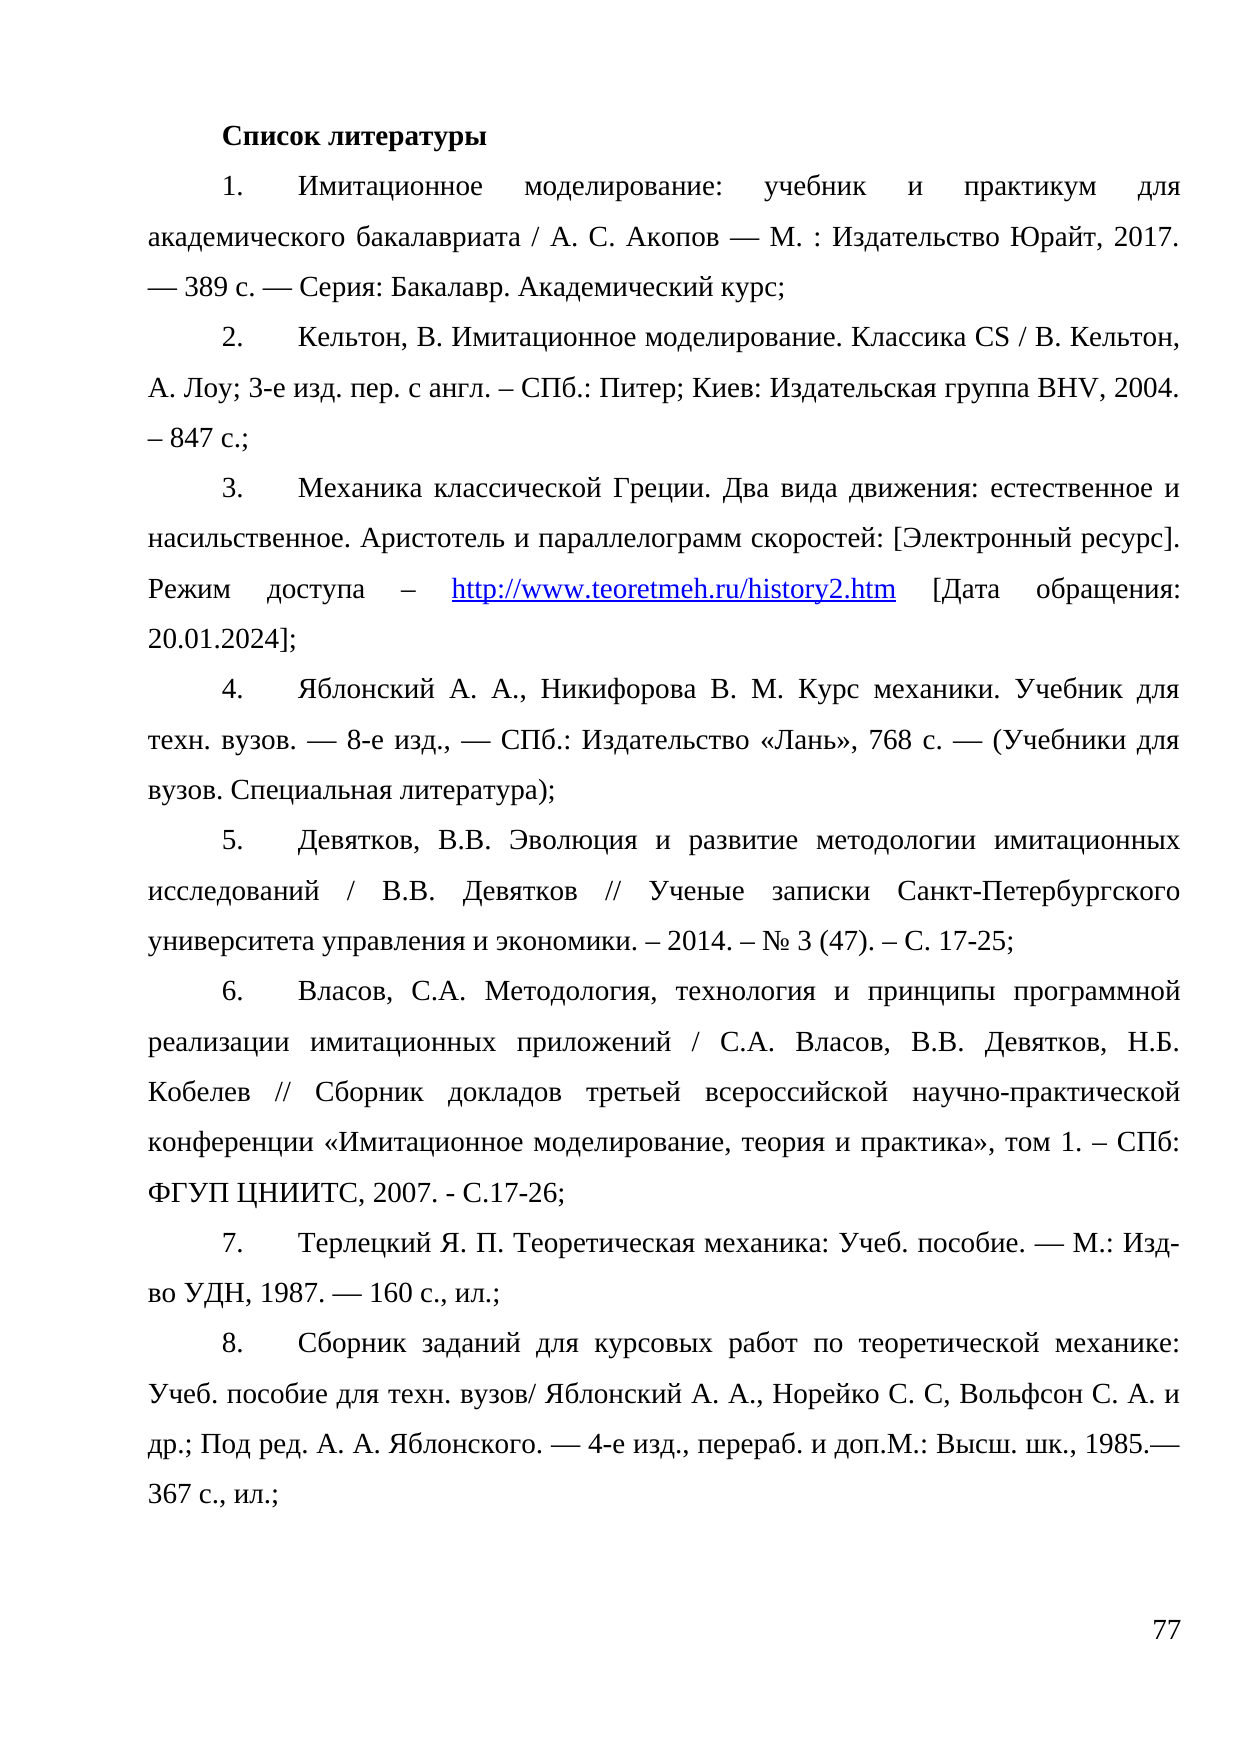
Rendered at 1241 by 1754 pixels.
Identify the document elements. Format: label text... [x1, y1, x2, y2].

subtitle Список литературы [222, 118, 1181, 152]
list Имитационное моделирование: учебник и практикум для академического бакалавриата / А. С. Акопов — М. : Издательство Юрайт, 2017. — 389 с. — Серия: Бакалавр. Академический курс; [148, 168, 1181, 303]
list Власов, С.А. Методология, технология и принципы программной реализации имитационных приложений / С.А. Власов, В.В. Девятков, Н.Б. Кобелев // Сборник докладов третьей всероссийской научно-практической конференции «Имитационное моделирование, теория и практика», том 1. – СПб: ФГУП ЦНИИТС, 2007. - С.17-26; [148, 973, 1181, 1208]
list Яблонский А. А., Никифорова В. М. Курс механики. Учебник для техн. вузов. — 8-е изд., — СПб.: Издательство «Лань», 768 с. — (Учебники для вузов. Специальная литература); [148, 672, 1181, 806]
list Сборник заданий для курсовых работ по теоретической механике: Учеб. пособие для техн. вузов/ Яблонский А. А., Норейко С. С, Вольфсон С. А. и др.; Под ред. А. А. Яблонского. — 4-е изд., перераб. и доп.М.: Высш. шк., 1985.— 367 с., ил.; [148, 1326, 1181, 1510]
list Терлецкий Я. П. Теоретическая механика: Учеб. пособие. — М.: Изд-во УДН, 1987. — 160 с., ил.; [148, 1225, 1181, 1309]
list Кельтон, В. Имитационное моделирование. Классика CS / В. Кельтон, А. Лоу; 3-е изд. пер. с англ. – СПб.: Питер; Киев: Издательская группа BHV, 2004. – 847 с.; [148, 319, 1181, 453]
list Девятков, В.В. Эволюция и развитие методологии имитационных исследований / В.В. Девятков // Ученые записки Санкт-Петербургского университета управления и экономики. – 2014. – № 3 (47). – C. 17-25; [148, 822, 1181, 957]
list Механика классической Греции. Два вида движения: естественное и насильственное. Аристотель и параллелограмм скоростей: [Электронный ресурс]. Режим доступа – http://www.teoretmeh.ru/history2.htm [Дата обращения: 20.01.2024]; [148, 470, 1181, 655]
